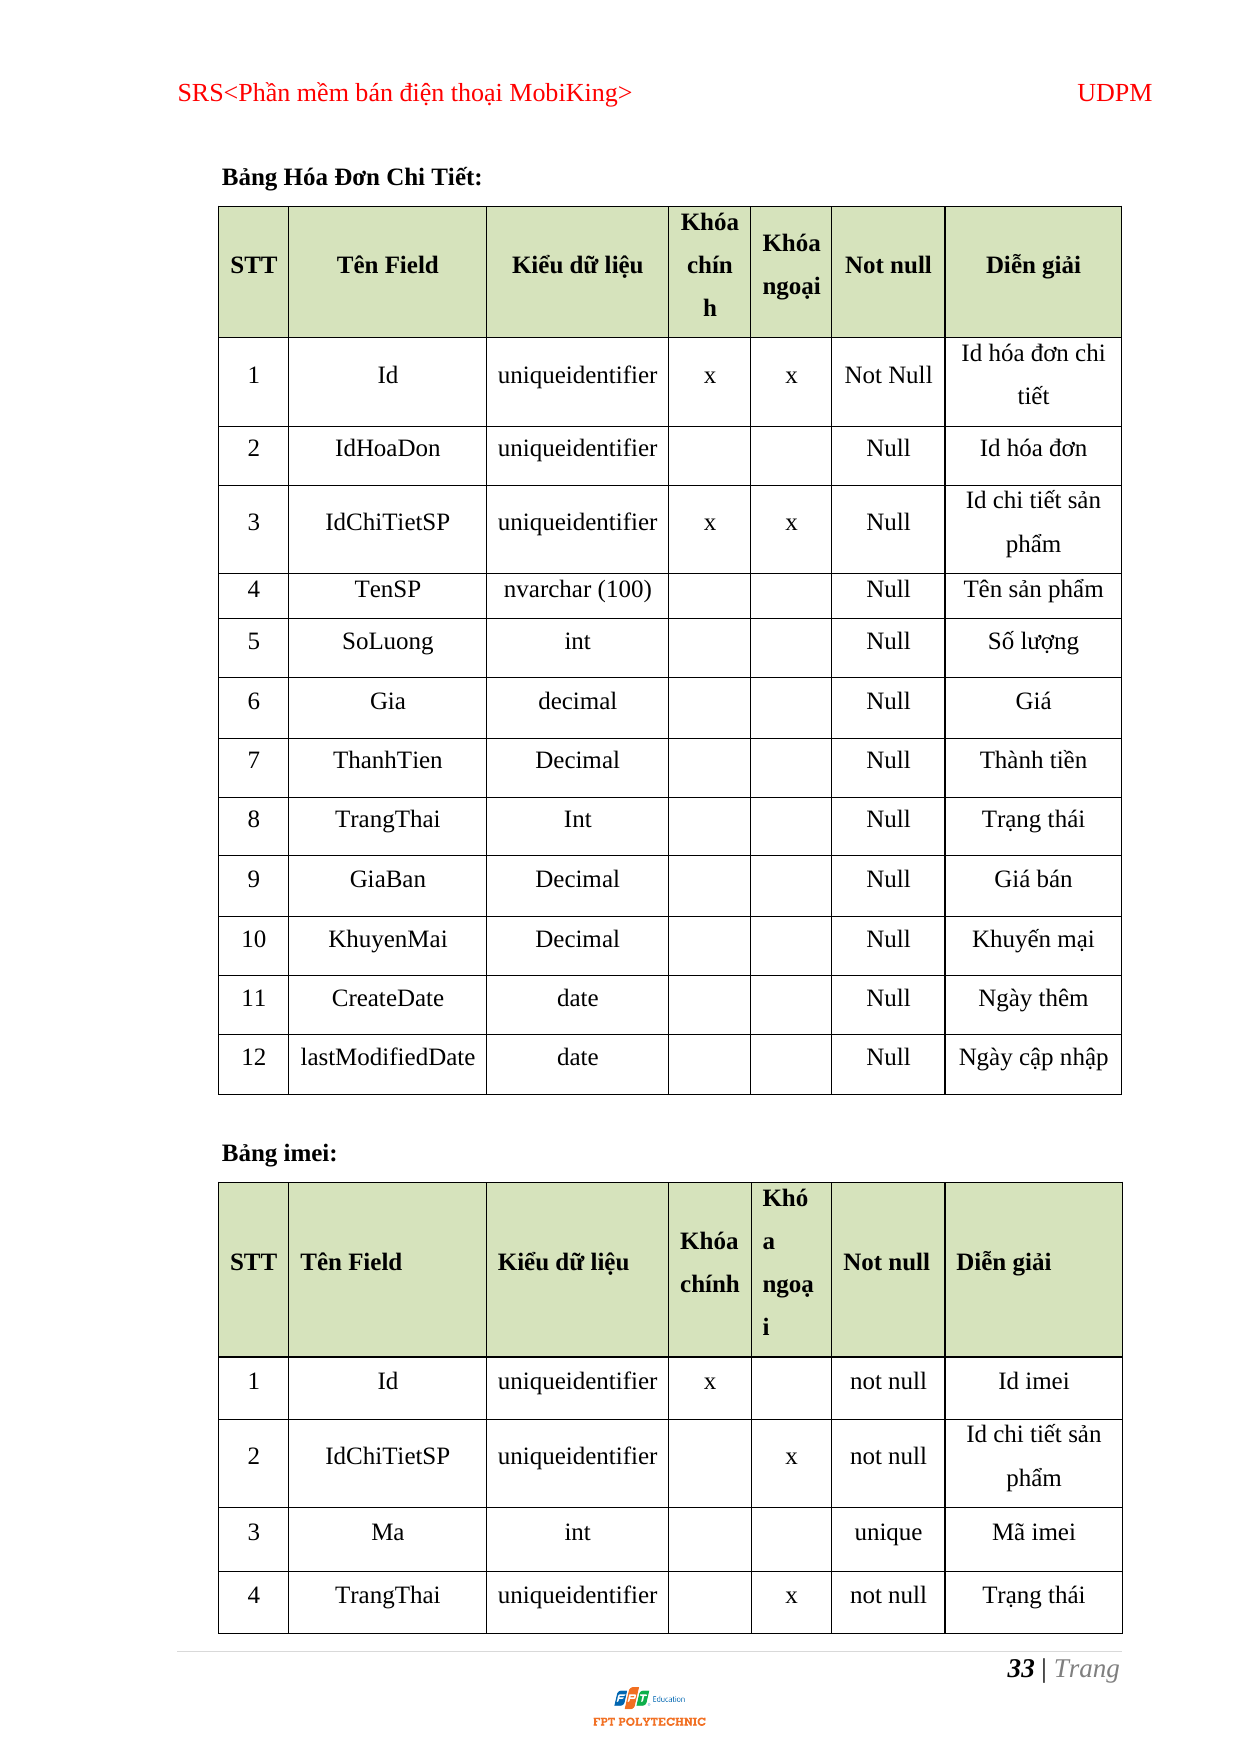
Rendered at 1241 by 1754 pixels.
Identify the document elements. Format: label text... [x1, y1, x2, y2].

table_cell ThanhTien [289, 739, 486, 797]
table_cell x [752, 1572, 831, 1633]
table_header Diễn giải [946, 207, 1121, 337]
table_cell date [487, 1035, 668, 1094]
table_cell uniqueidentifier [487, 1358, 668, 1418]
table_cell Null [832, 486, 944, 573]
table_cell [752, 1358, 831, 1418]
table_cell TrangThai [289, 798, 486, 855]
table_cell [669, 1420, 751, 1507]
table_cell not null [832, 1358, 944, 1418]
table_cell x [752, 1420, 831, 1507]
table_cell Trạng thái [946, 798, 1121, 855]
table_cell 9 [219, 856, 288, 916]
table_cell Decimal [487, 856, 668, 916]
table_cell uniqueidentifier [487, 486, 668, 573]
table_header Kiểu dữ liệu [487, 207, 668, 337]
picture [593, 1687, 706, 1726]
table_cell 2 [219, 1420, 288, 1507]
table_cell IdChiTietSP [289, 486, 486, 573]
table_cell 4 [219, 574, 288, 618]
table_cell int [487, 1508, 668, 1571]
table_cell 1 [219, 338, 288, 426]
table_cell Id chi tiết sản phẩm [946, 1420, 1122, 1507]
table_header STT [219, 207, 288, 337]
table_header Khóa ngoại [752, 1183, 831, 1356]
table_cell 4 [219, 1572, 288, 1633]
table_cell x [669, 486, 750, 573]
table_cell 1 [219, 1358, 288, 1418]
table_cell Null [832, 427, 944, 484]
table_cell [669, 1508, 751, 1571]
table_cell x [669, 1358, 751, 1418]
table_cell Not Null [832, 338, 944, 426]
table_cell [669, 739, 750, 797]
table_cell Id imei [946, 1358, 1122, 1418]
table_cell 3 [219, 1508, 288, 1571]
table_cell Ngày thêm [946, 976, 1121, 1034]
table_cell Decimal [487, 917, 668, 975]
table_cell Null [832, 739, 944, 797]
text Bảng imei: [222, 1138, 1122, 1167]
table_cell nvarchar (100) [487, 574, 668, 618]
table_cell [751, 856, 831, 916]
table_cell Id [289, 1358, 486, 1418]
table_header Tên Field [289, 1183, 486, 1356]
table_header Khóa chính [669, 1183, 751, 1356]
table_cell [669, 427, 750, 484]
table_cell Giá bán [946, 856, 1121, 916]
table_cell [669, 678, 750, 738]
table_cell Id hóa đơn [946, 427, 1121, 484]
table_cell 7 [219, 739, 288, 797]
table_header Not null [832, 207, 944, 337]
table_cell Thành tiền [946, 739, 1121, 797]
table_cell uniqueidentifier [487, 1420, 668, 1507]
table_header Diễn giải [946, 1183, 1122, 1356]
table_cell 8 [219, 798, 288, 855]
table_cell Null [832, 678, 944, 738]
table_header STT [219, 1183, 288, 1356]
text Bảng Hóa Đơn Chi Tiết: [222, 162, 1122, 191]
table_cell Null [832, 856, 944, 916]
table_cell not null [832, 1572, 944, 1633]
table_cell [669, 574, 750, 618]
table_cell Null [832, 574, 944, 618]
table_cell [751, 619, 831, 677]
table_cell Id [289, 338, 486, 426]
table_cell Số lượng [946, 619, 1121, 677]
table_cell 11 [219, 976, 288, 1034]
table_cell [751, 574, 831, 618]
table_cell 10 [219, 917, 288, 975]
table_cell Mã imei [946, 1508, 1122, 1571]
table_cell [751, 798, 831, 855]
table_cell Null [832, 798, 944, 855]
table_cell TenSP [289, 574, 486, 618]
table_cell x [751, 486, 831, 573]
table_cell uniqueidentifier [487, 338, 668, 426]
table_cell SoLuong [289, 619, 486, 677]
table_cell TrangThai [289, 1572, 486, 1633]
table_cell unique [832, 1508, 944, 1571]
table_cell Khuyến mại [946, 917, 1121, 975]
table_cell [669, 917, 750, 975]
table_cell Tên sản phẩm [946, 574, 1121, 618]
table_cell [751, 976, 831, 1034]
table_cell KhuyenMai [289, 917, 486, 975]
table_cell CreateDate [289, 976, 486, 1034]
table_cell date [487, 976, 668, 1034]
table_cell [669, 1572, 751, 1633]
table_cell [669, 619, 750, 677]
table_cell 6 [219, 678, 288, 738]
table_cell 5 [219, 619, 288, 677]
table_cell IdHoaDon [289, 427, 486, 484]
table_cell 12 [219, 1035, 288, 1094]
table_cell Null [832, 917, 944, 975]
table_cell 2 [219, 427, 288, 484]
table_cell x [751, 338, 831, 426]
table_cell Id hóa đơn chi tiết [946, 338, 1121, 426]
table_cell [669, 1035, 750, 1094]
table_cell lastModifiedDate [289, 1035, 486, 1094]
table_cell Trạng thái [946, 1572, 1122, 1633]
table_cell [669, 856, 750, 916]
table_cell int [487, 619, 668, 677]
table_cell [751, 739, 831, 797]
table_cell [669, 798, 750, 855]
table_cell uniqueidentifier [487, 1572, 668, 1633]
table_cell Null [832, 976, 944, 1034]
table_cell [751, 917, 831, 975]
table_cell Giá [946, 678, 1121, 738]
table_cell [752, 1508, 831, 1571]
table_cell [669, 976, 750, 1034]
table_cell [751, 427, 831, 484]
table_cell IdChiTietSP [289, 1420, 486, 1507]
table_cell [751, 1035, 831, 1094]
table_header Kiểu dữ liệu [487, 1183, 668, 1356]
table_cell not null [832, 1420, 944, 1507]
table_cell Decimal [487, 739, 668, 797]
table_header Tên Field [289, 207, 486, 337]
table_cell Ngày cập nhập [946, 1035, 1121, 1094]
table_cell Ma [289, 1508, 486, 1571]
table_cell uniqueidentifier [487, 427, 668, 484]
table_cell x [669, 338, 750, 426]
table_cell [751, 678, 831, 738]
table_cell Null [832, 1035, 944, 1094]
table_header Not null [832, 1183, 944, 1356]
table_header Khóa chính [669, 207, 750, 337]
table_cell Id chi tiết sản phẩm [946, 486, 1121, 573]
table_cell Gia [289, 678, 486, 738]
table_cell GiaBan [289, 856, 486, 916]
table_cell Null [832, 619, 944, 677]
table_cell decimal [487, 678, 668, 738]
table_cell Int [487, 798, 668, 855]
table_cell 3 [219, 486, 288, 573]
table_header Khóa ngoại [751, 207, 831, 337]
